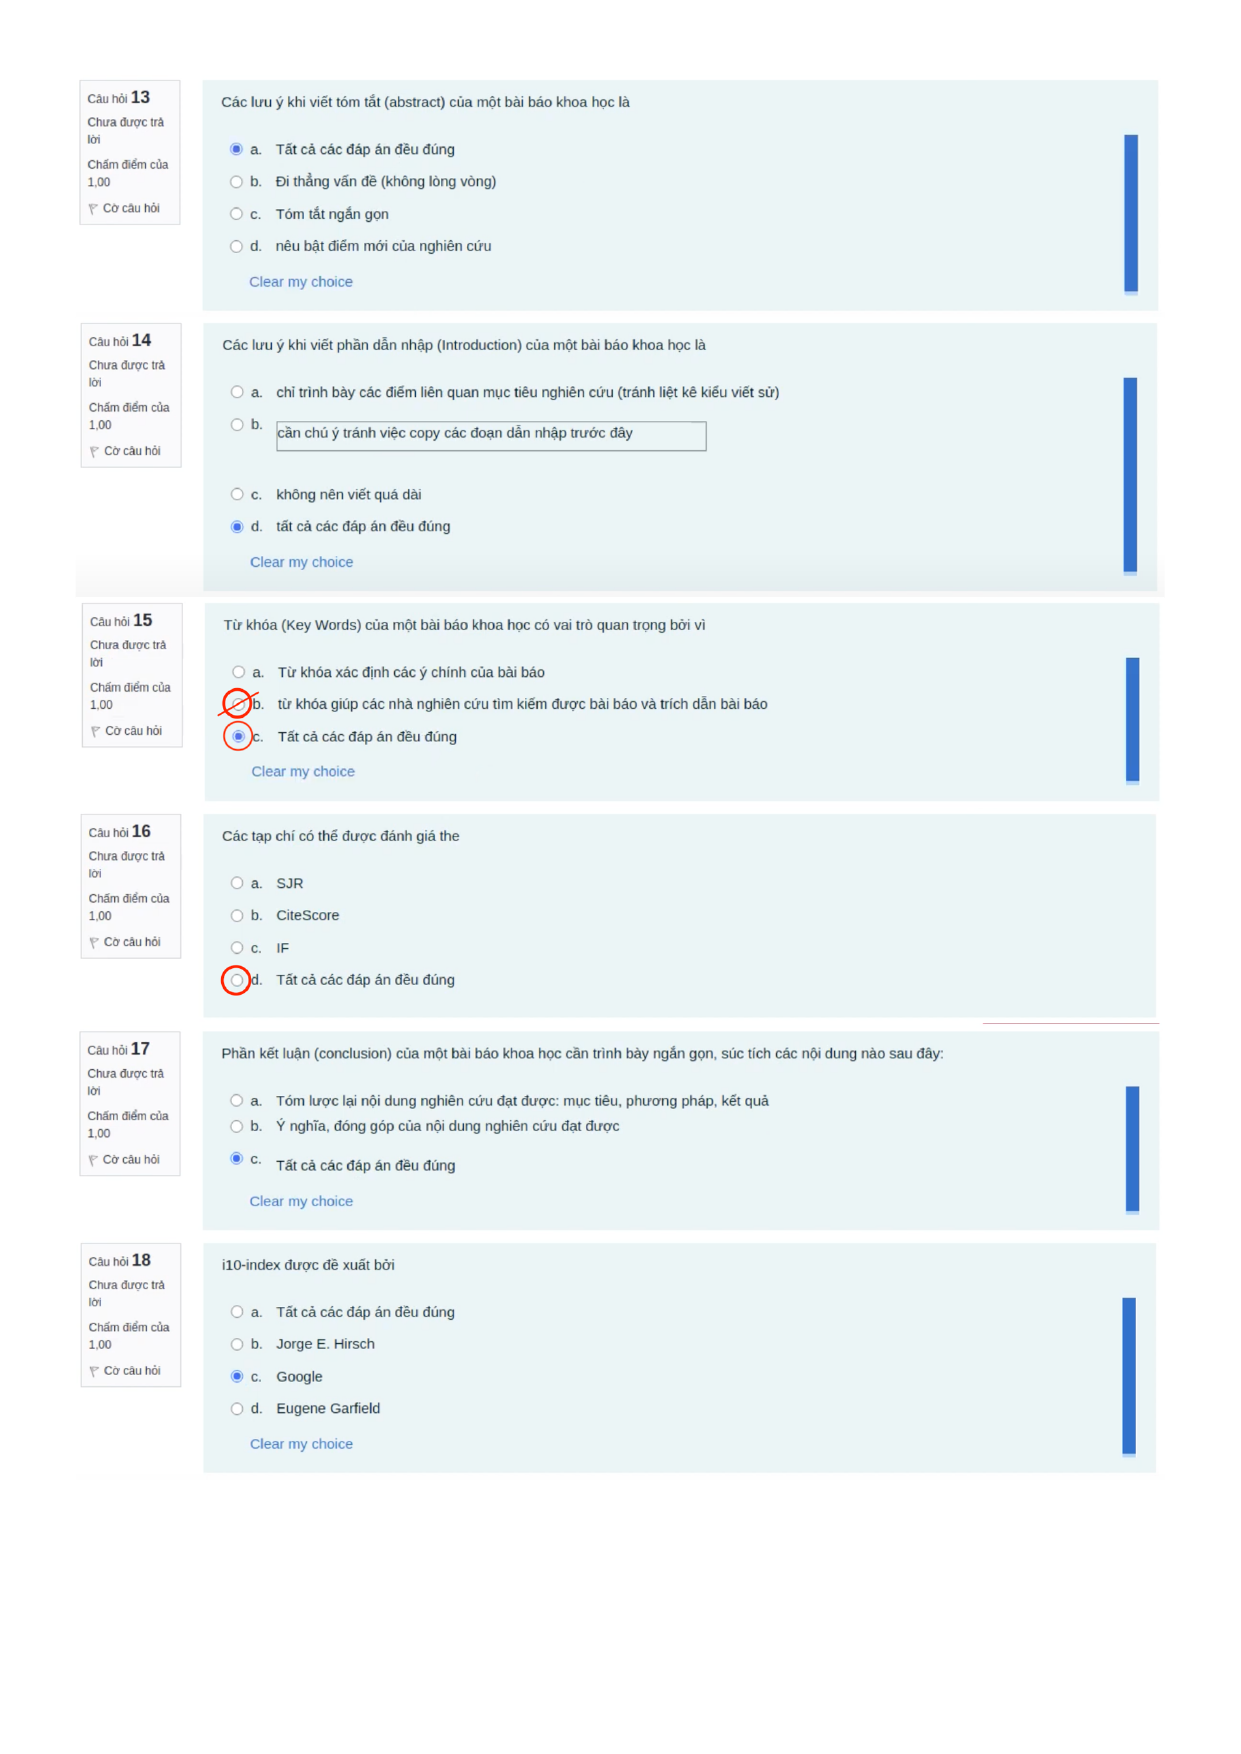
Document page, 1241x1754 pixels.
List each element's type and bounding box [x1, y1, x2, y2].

picture [75, 75, 1165, 1480]
